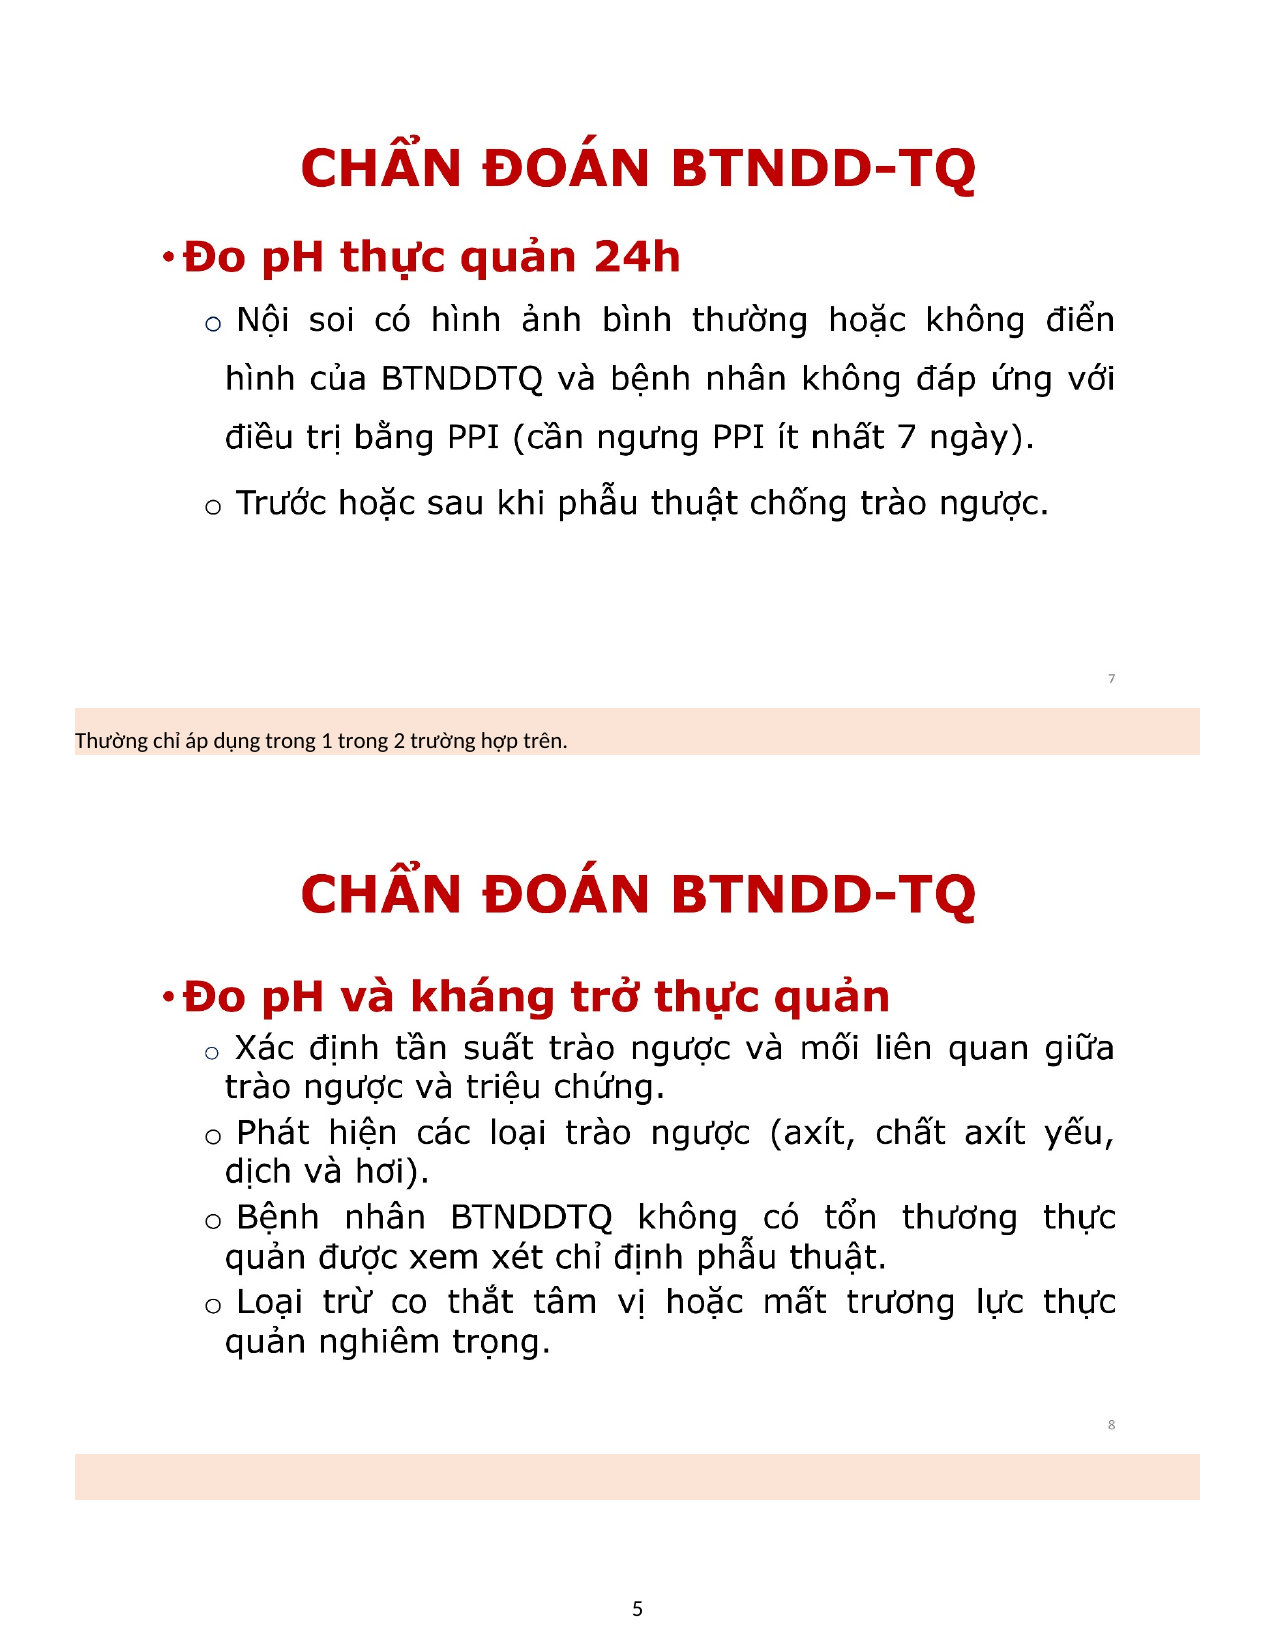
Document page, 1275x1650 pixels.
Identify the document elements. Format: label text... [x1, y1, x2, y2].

text Thường chỉ áp dụng trong 1 trong 2 trường hợp trên. [75, 727, 1200, 755]
picture [75, 75, 1200, 708]
picture [75, 820, 1200, 1454]
